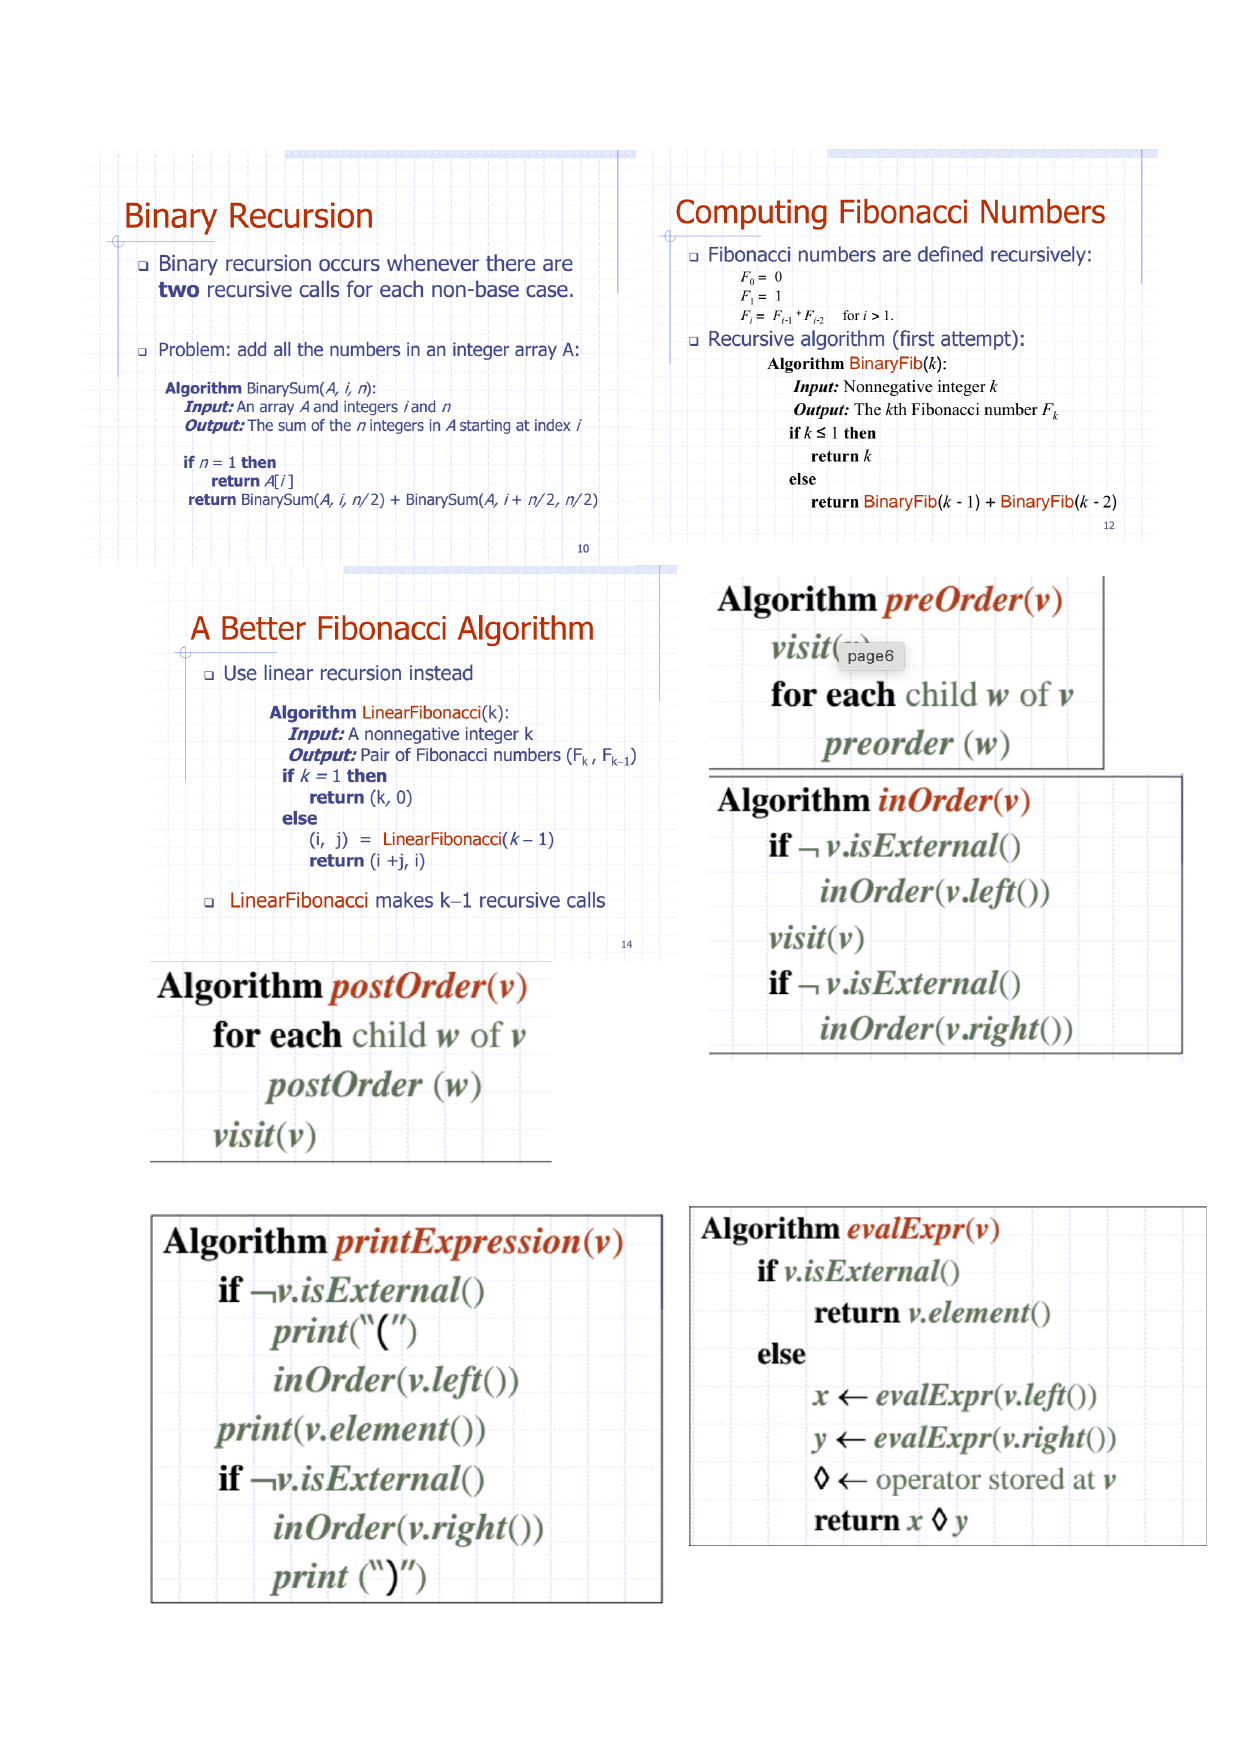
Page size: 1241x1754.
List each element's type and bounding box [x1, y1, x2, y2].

picture [709, 576, 1185, 1061]
picture [689, 1206, 1207, 1546]
picture [81, 149, 1158, 1164]
picture [150, 1214, 666, 1604]
